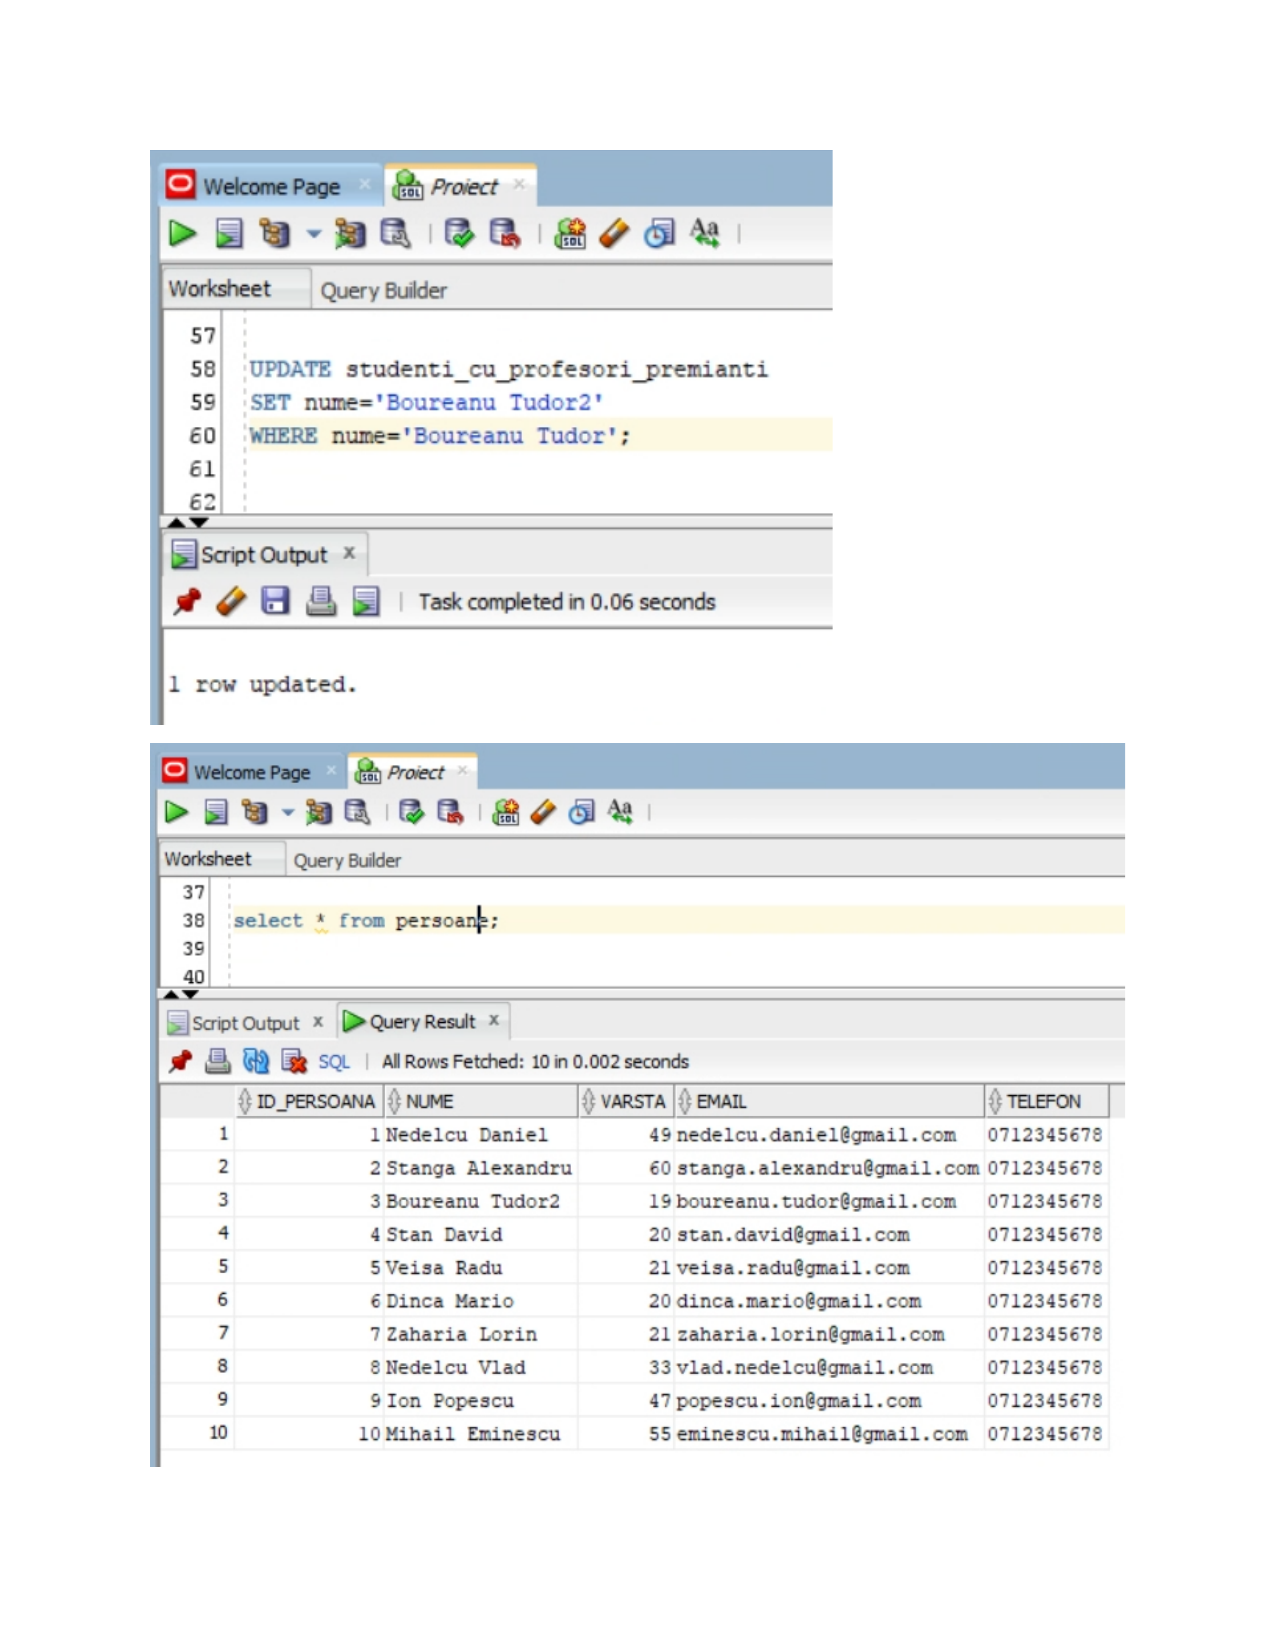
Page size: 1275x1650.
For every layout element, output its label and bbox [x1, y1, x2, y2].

picture [150, 150, 833, 725]
picture [150, 743, 1125, 1467]
